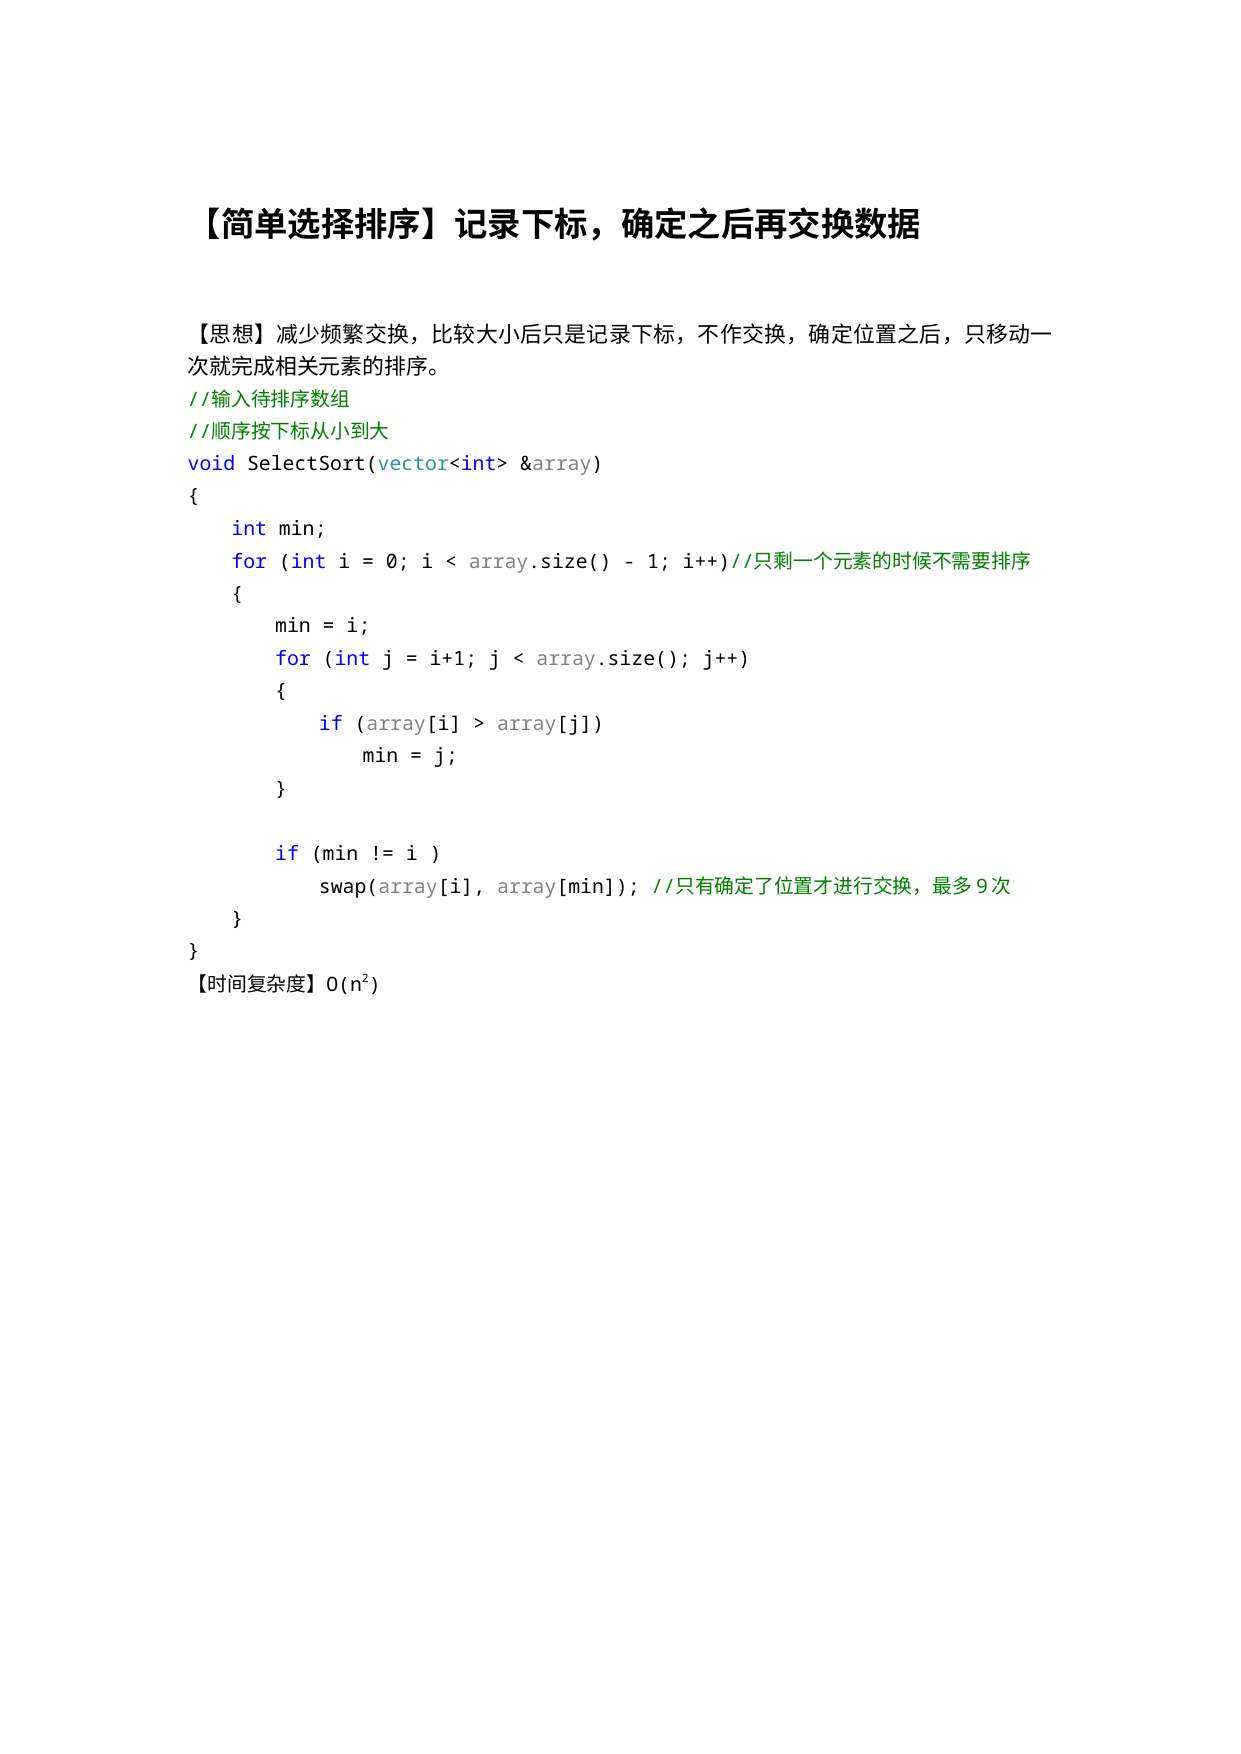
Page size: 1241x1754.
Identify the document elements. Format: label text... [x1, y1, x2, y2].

text min = i; [187, 609, 1053, 641]
text 【思想】减少频繁交换，比较大小后只是记录下标，不作交换，确定位置之后，只移动一次就完成相关元素的排序。 [187, 316, 1053, 381]
text //顺序按下标从小到大 [187, 414, 1053, 446]
text } [187, 771, 1053, 804]
text //输入待排序数组 [187, 381, 1053, 414]
text int min; [187, 511, 1053, 544]
text if (array[i] > array[j]) [187, 706, 1053, 739]
text { [187, 576, 1053, 609]
text { [187, 479, 1053, 511]
text } [187, 901, 1053, 934]
text { [187, 674, 1053, 706]
text void SelectSort(vector<int> &array) [187, 446, 1053, 479]
text 【时间复杂度】O(n2) [187, 966, 1053, 999]
text min = j; [187, 739, 1053, 771]
text swap(array[i], array[min]); //只有确定了位置才进行交换，最多9次 [187, 869, 1053, 901]
subtitle 【简单选择排序】记录下标，确定之后再交换数据 [187, 189, 1053, 254]
text for (int j = i+1; j < array.size(); j++) [187, 641, 1053, 674]
text if (min != i ) [187, 836, 1053, 869]
text for (int i = 0; i < array.size() - 1; i++)//只剩一个元素的时候不需要排序 [187, 544, 1053, 576]
text } [187, 934, 1053, 966]
